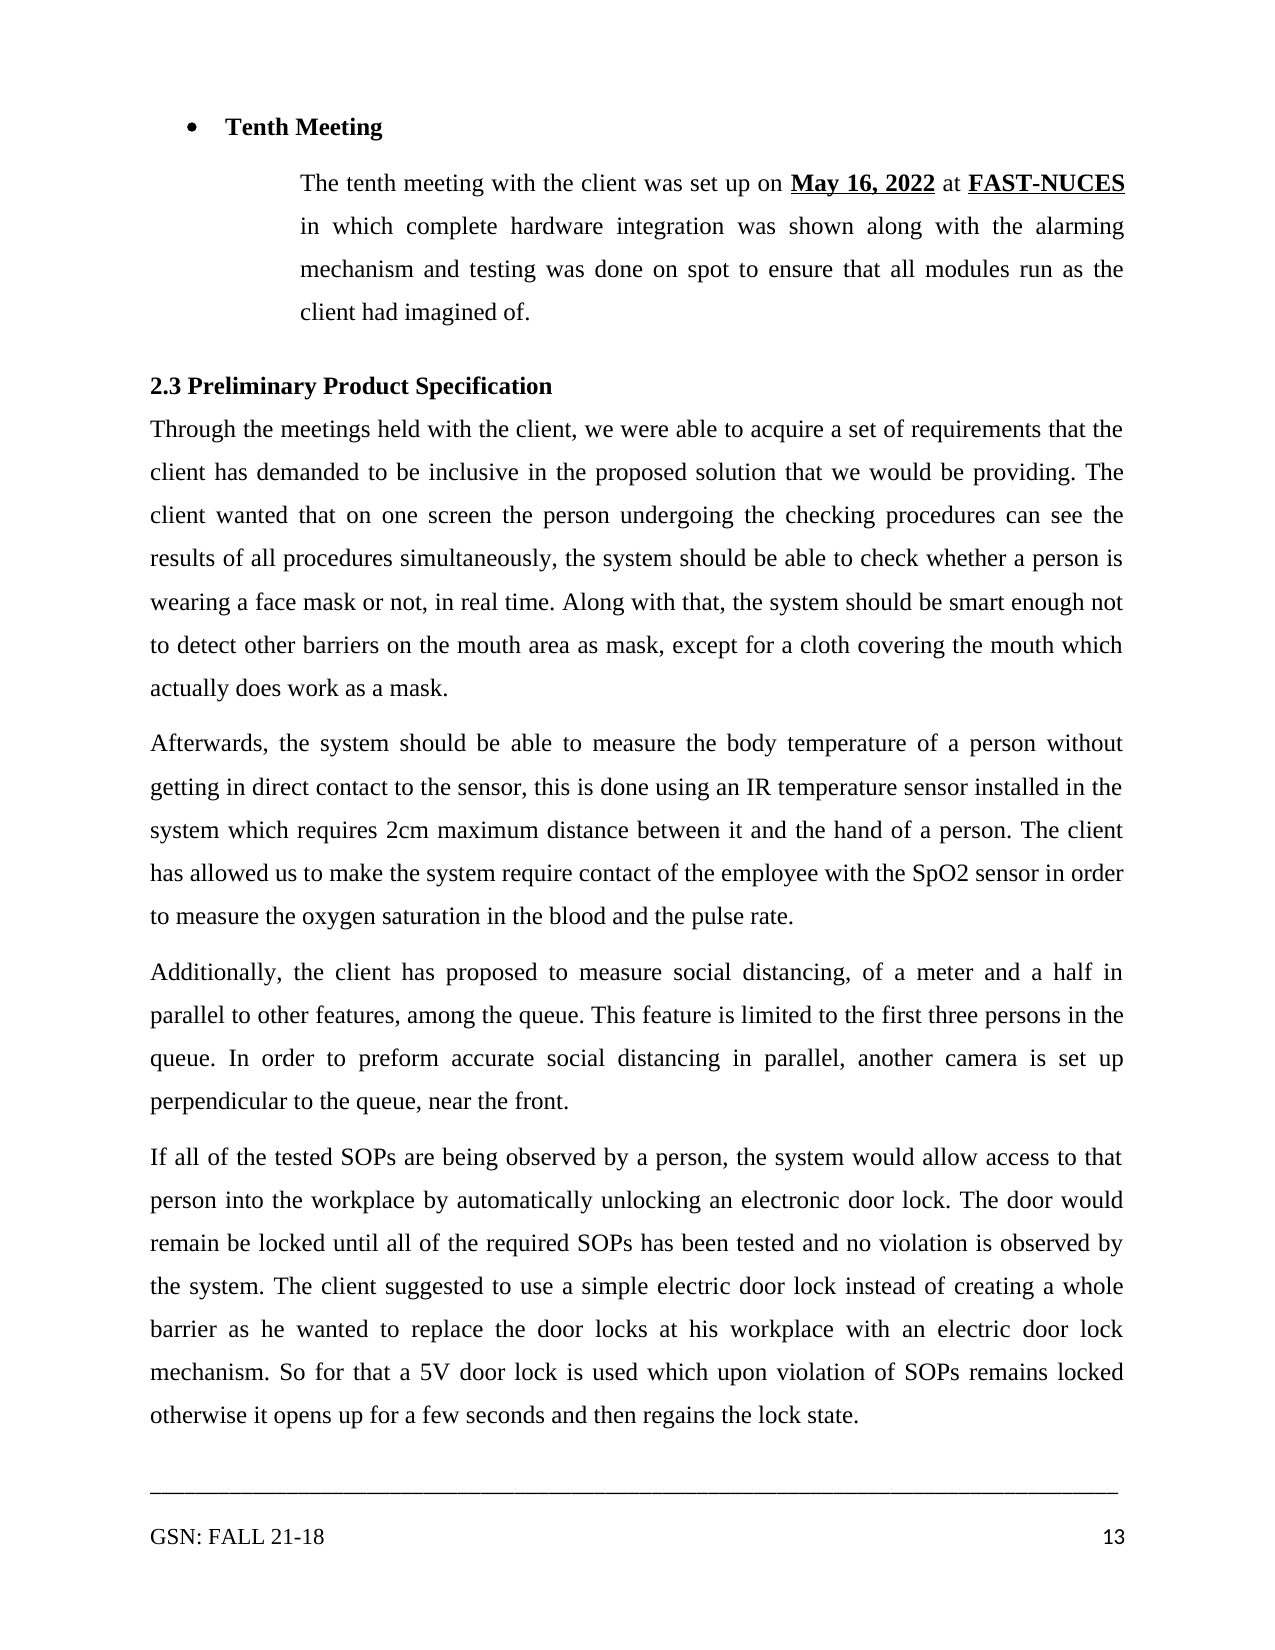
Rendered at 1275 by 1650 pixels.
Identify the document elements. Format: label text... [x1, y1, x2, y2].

list Tenth Meeting [187, 112, 1125, 141]
text Afterwards, the system should be able to measure the body temperature of a person without getting in direct contact to the sensor, this is done using an IR temperature sensor installed in the system which requires 2cm maximum distance between it and the hand of a person. The client has allowed us to make the system require contact of the employee with the SpO2 sensor in order to measure the oxygen saturation in the blood and the pulse rate. [150, 728, 1125, 930]
text Through the meetings held with the client, we were able to acquire a set of requirements that the client has demanded to be inclusive in the proposed solution that we would be providing. The client wanted that on one screen the person undergoing the checking procedures can see the results of all procedures simultaneously, the system should be able to check whether a person is wearing a face mask or not, in real time. Along with that, the system should be smart enough not to detect other barriers on the mouth area as mask, except for a cloth covering the mouth which actually does work as a mask. [150, 414, 1125, 702]
text 2.3 Preliminary Product Specification [150, 371, 1125, 400]
text If all of the tested SOPs are being observed by a person, the system would allow access to that person into the workplace by automatically unlocking an electronic door lock. The door would remain be locked until all of the required SOPs has been tested and no violation is observed by the system. The client suggested to use a simple electric door lock instead of creating a whole barrier as he wanted to replace the door locks at his workplace with an electric door lock mechanism. So for that a 5V door lock is used which upon violation of SOPs remains locked otherwise it opens up for a few seconds and then regains the lock state. [150, 1142, 1125, 1429]
text Additionally, the client has proposed to measure social distancing, of a meter and a half in parallel to other features, among the queue. This feature is limited to the first three persons in the queue. In order to preform accurate social distancing in parallel, another camera is set up perpendicular to the queue, near the front. [150, 957, 1125, 1115]
text The tenth meeting with the client was set up on May 16, 2022 at FAST-NUCES in which complete hardware integration was shown along with the alarming mechanism and testing was done on spot to ensure that all modules run as the client had imagined of. [300, 168, 1125, 326]
